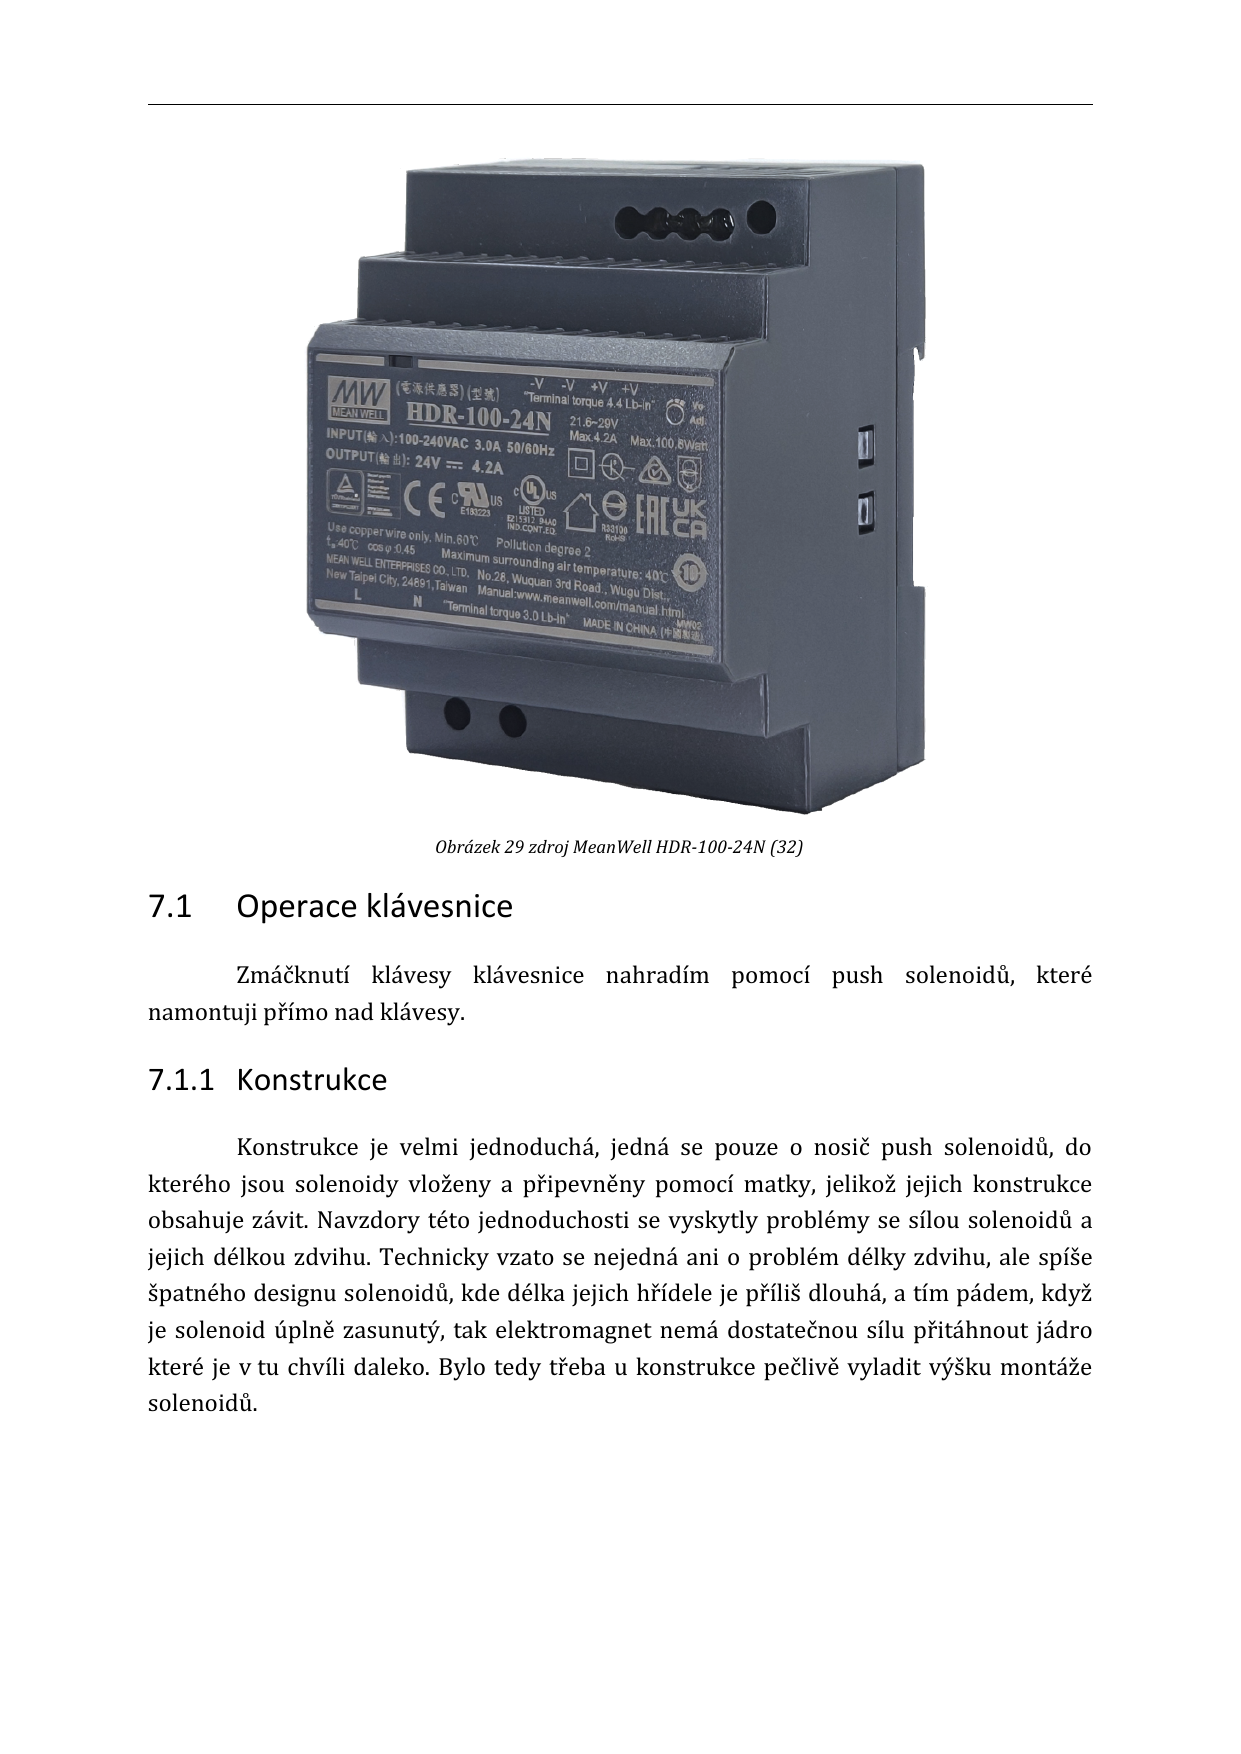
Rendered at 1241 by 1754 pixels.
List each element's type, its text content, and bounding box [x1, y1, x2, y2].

text Konstrukce je velmi jednoduchá, jedná se pouze o nosič push solenoidů, do kterého jsou solenoidy vloženy a připevněny pomocí matky, jelikož jejich konstrukce obsahuje závit. Navzdory této jednoduchosti se vyskytly problémy se sílou solenoidů a jejich délkou zdvihu. Technicky vzato se nejedná ani o problém délky zdvihu, ale spíše špatného designu solenoidů, kde délka jejich hřídele je příliš dlouhá, a tím pádem, když je solenoid úplně zasunutý, tak elektromagnet nemá dostatečnou sílu přitáhnout jádro které je v tu chvíli daleko. Bylo tedy třeba u konstrukce pečlivě vyladit výšku montáže solenoidů. [148, 1132, 1093, 1417]
picture [297, 147, 943, 829]
subtitle Operace klávesnice [148, 883, 1093, 926]
text Zmáčknutí klávesy klávesnice nahradím pomocí push solenoidů, které namontuji přímo nad klávesy. [148, 960, 1093, 1026]
text Obrázek zdroj MeanWell HDR-100-24N [148, 836, 1093, 858]
subtitle Konstrukce [148, 1058, 1093, 1099]
